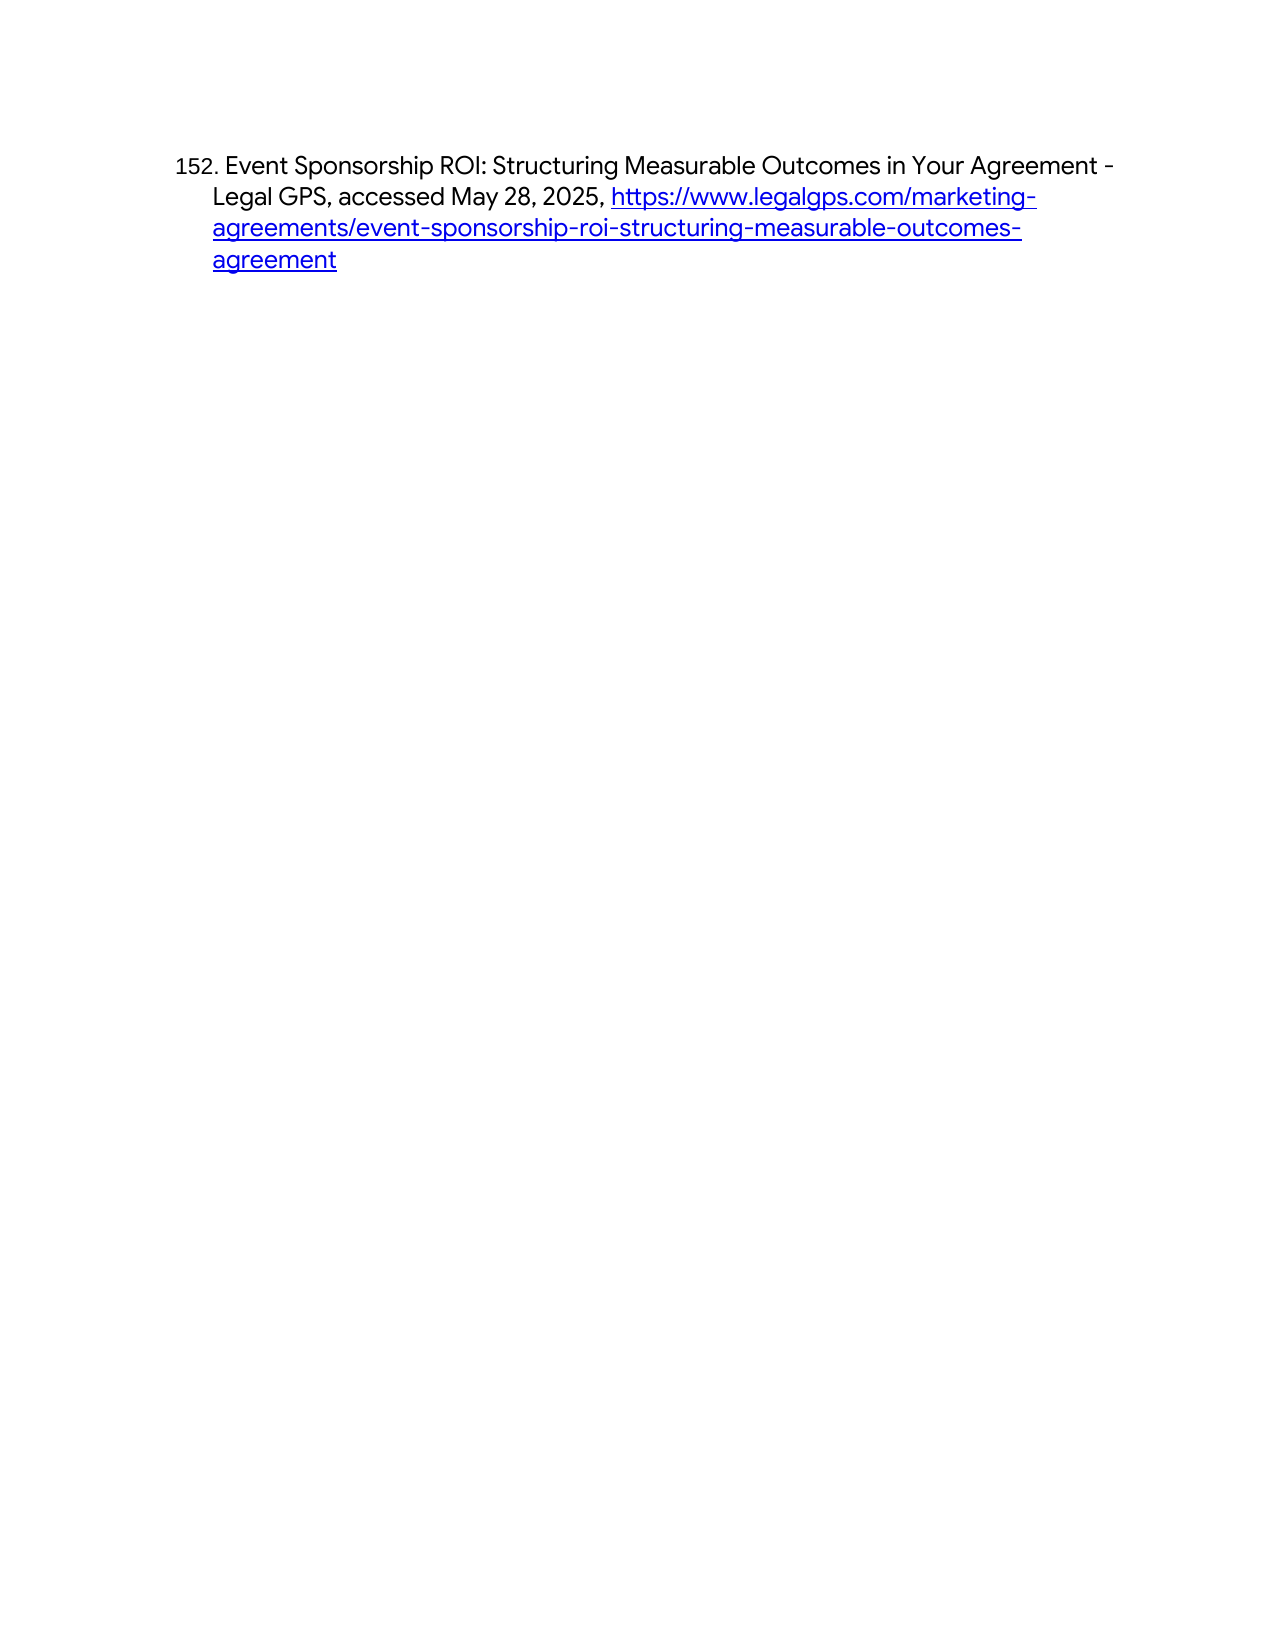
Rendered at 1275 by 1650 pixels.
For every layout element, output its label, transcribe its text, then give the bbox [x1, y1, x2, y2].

list Event Sponsorship ROI: Structuring Measurable Outcomes in Your Agreement - Legal GPS, accessed May 28, 2025, https://www.legalgps.com/marketing-agreements/event-sponsorship-roi-structuring-measurable-outcomes-agreement [175, 150, 1125, 275]
